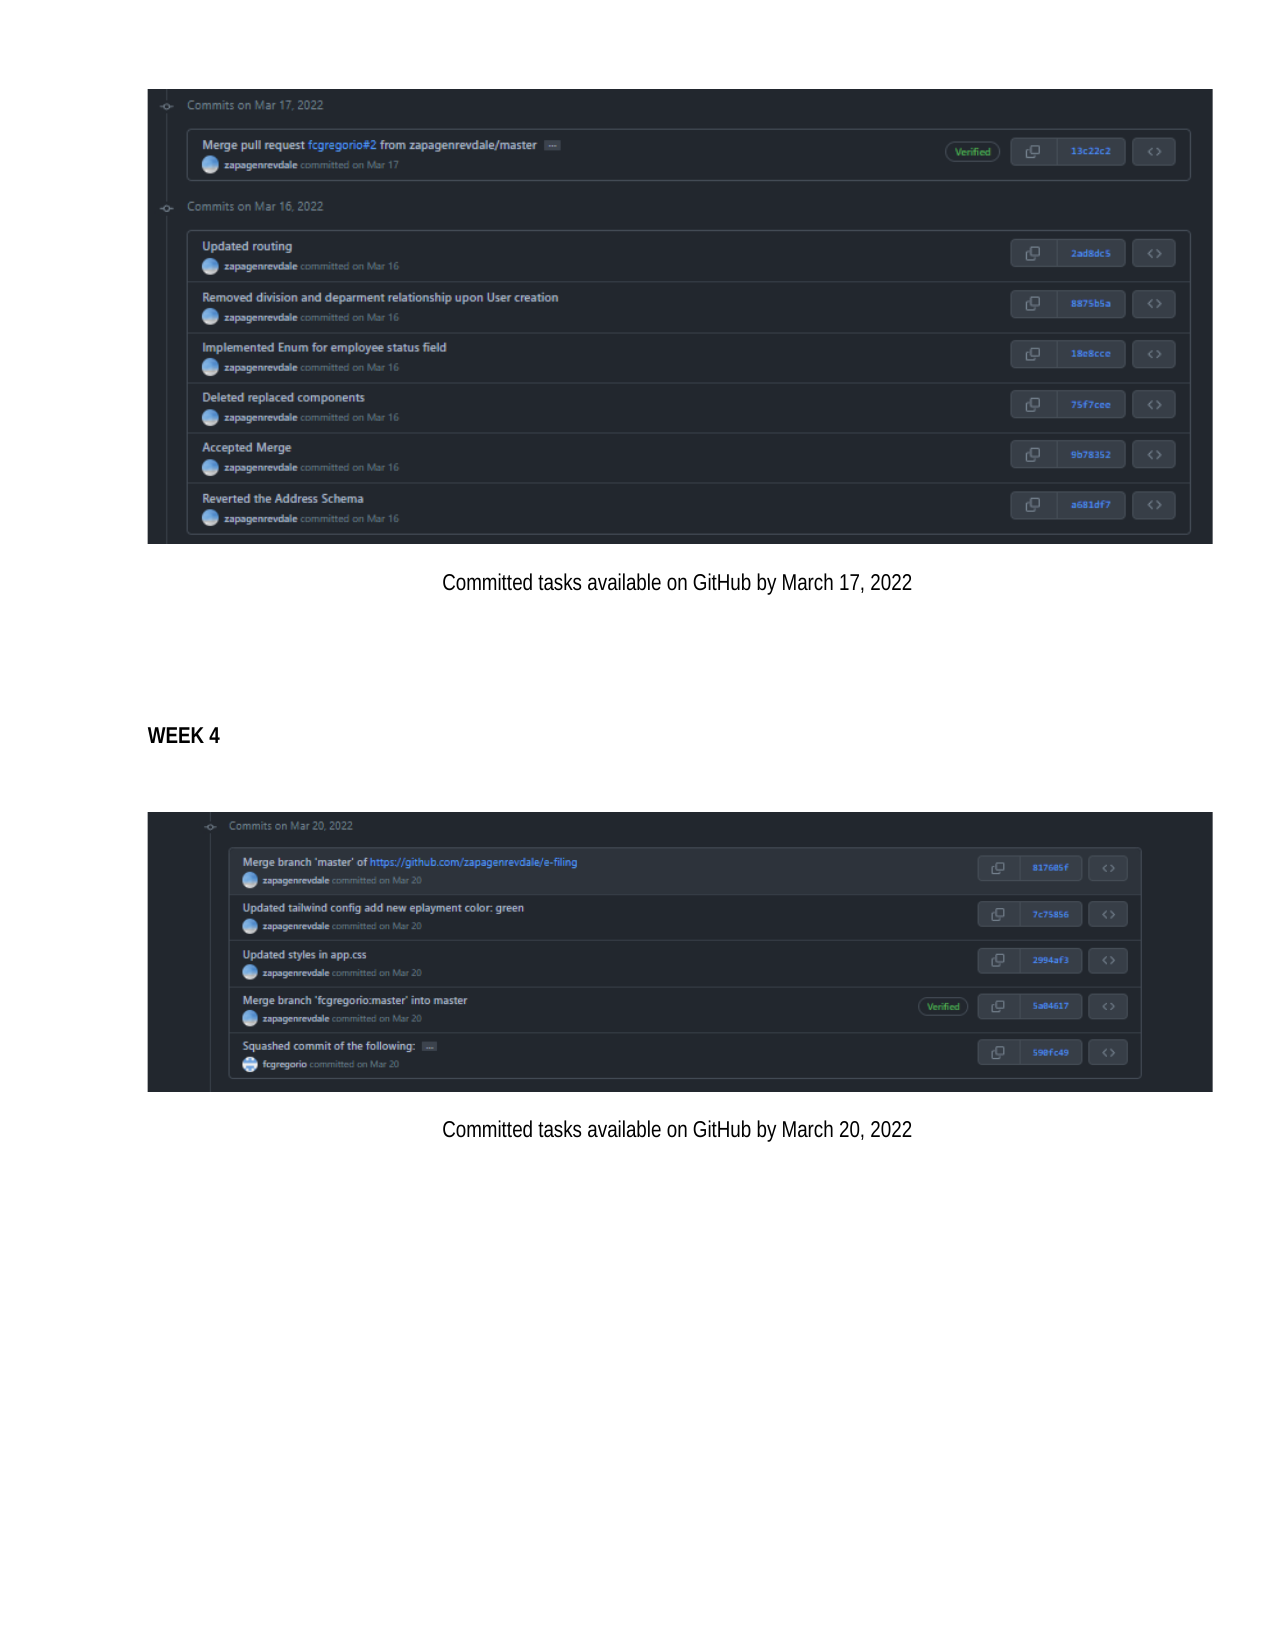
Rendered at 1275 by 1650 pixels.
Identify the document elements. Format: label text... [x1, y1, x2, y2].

picture [147, 812, 1213, 1092]
text Committed tasks available on GitHub by March 17, 2022 [148, 568, 1206, 595]
text Committed tasks available on GitHub by March 20, 2022 [148, 1116, 1206, 1143]
picture [147, 89, 1213, 544]
text WEEK 4 [148, 722, 1206, 748]
